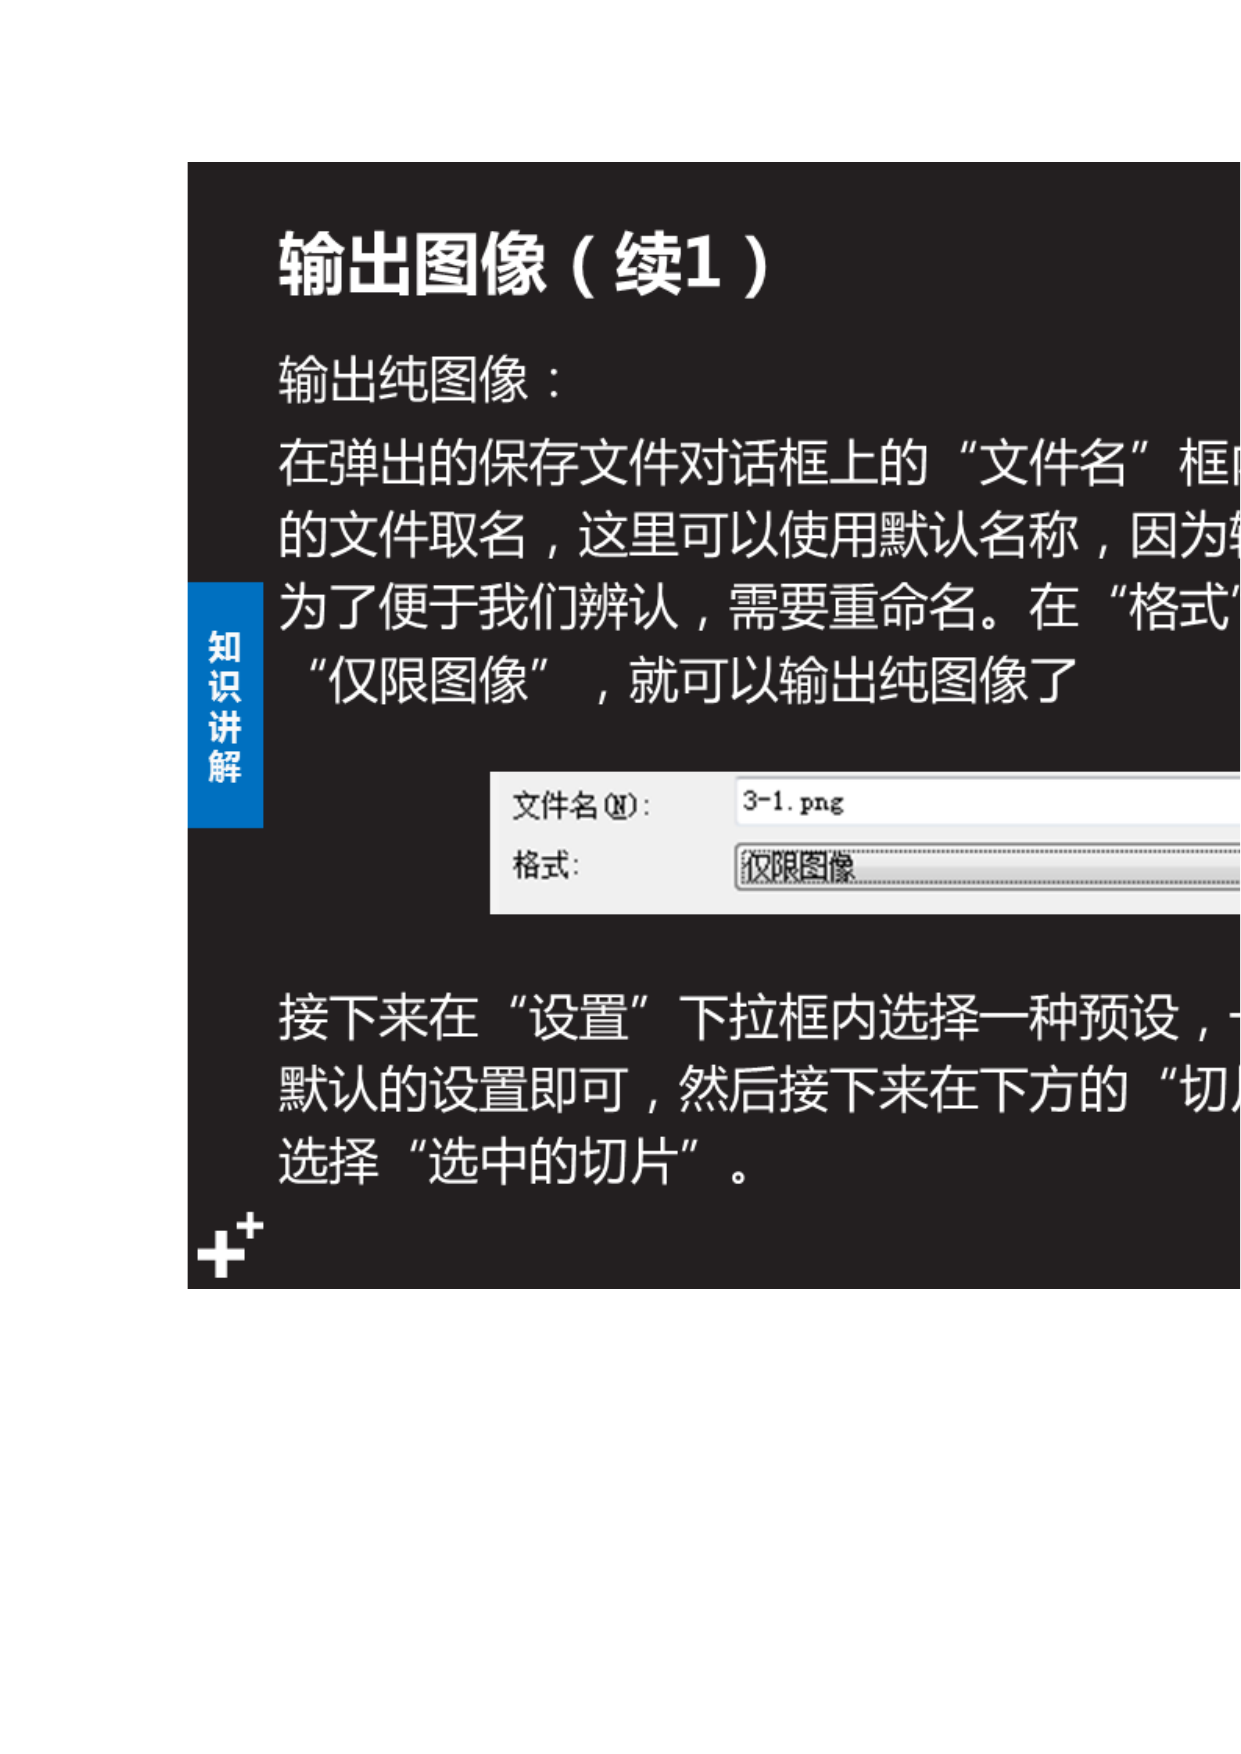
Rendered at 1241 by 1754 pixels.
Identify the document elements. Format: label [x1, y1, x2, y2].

picture [187, 162, 1241, 1289]
